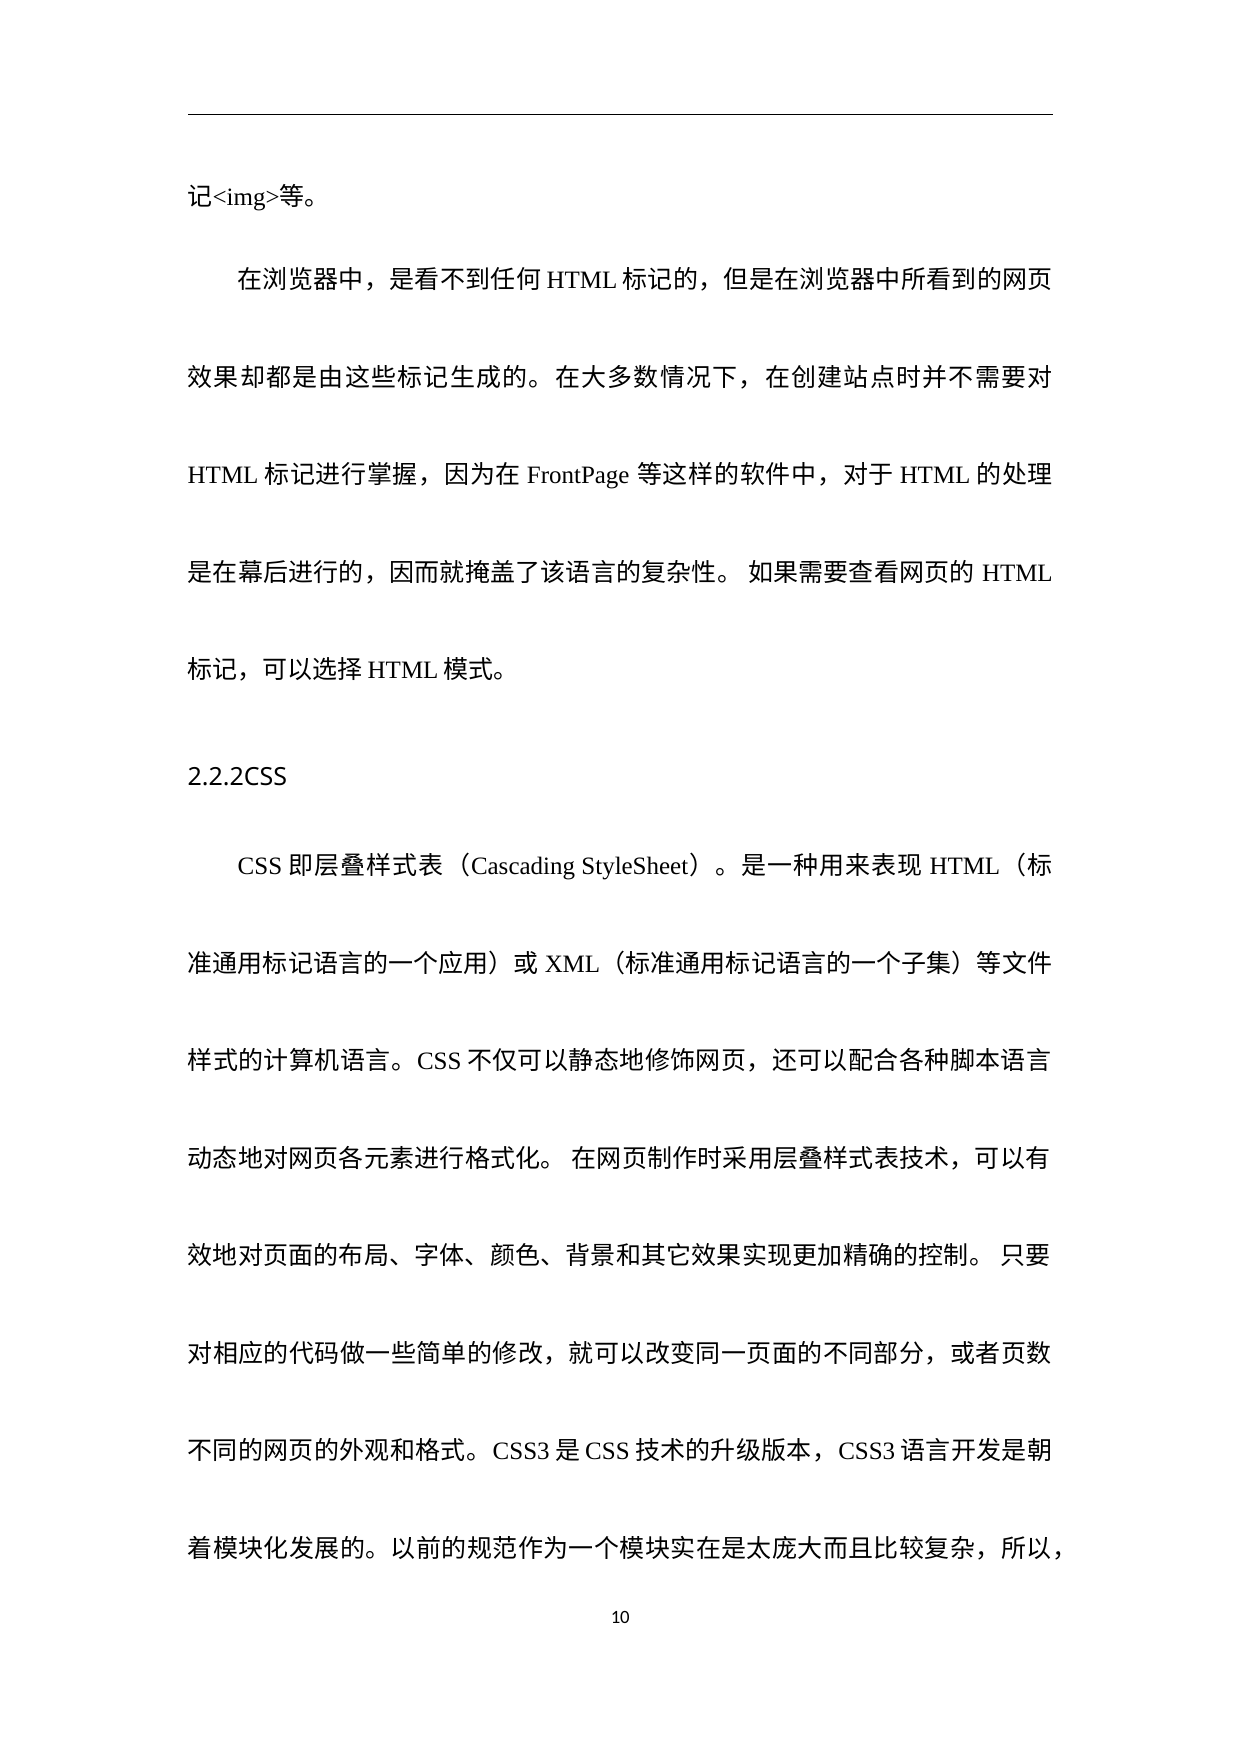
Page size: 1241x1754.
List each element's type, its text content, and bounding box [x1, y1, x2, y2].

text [187, 162, 1053, 227]
title 2.2.2CSS [187, 743, 1053, 808]
text 在浏览器中，是看不到任何HTML标记的，但是在浏览器中所看到的网页效果却都是由这些标记生成的。在大多数情况下，在创建站点时并不需要对HTML标记进行掌握，因为在FrontPage 等这样的软件中，对于HTML的处理是在幕后进行的，因而就掩盖了该语言的复杂性。 如果需要查看网页的HTML标记，可以选择HTML模式。 [187, 245, 1053, 700]
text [187, 831, 1053, 1579]
